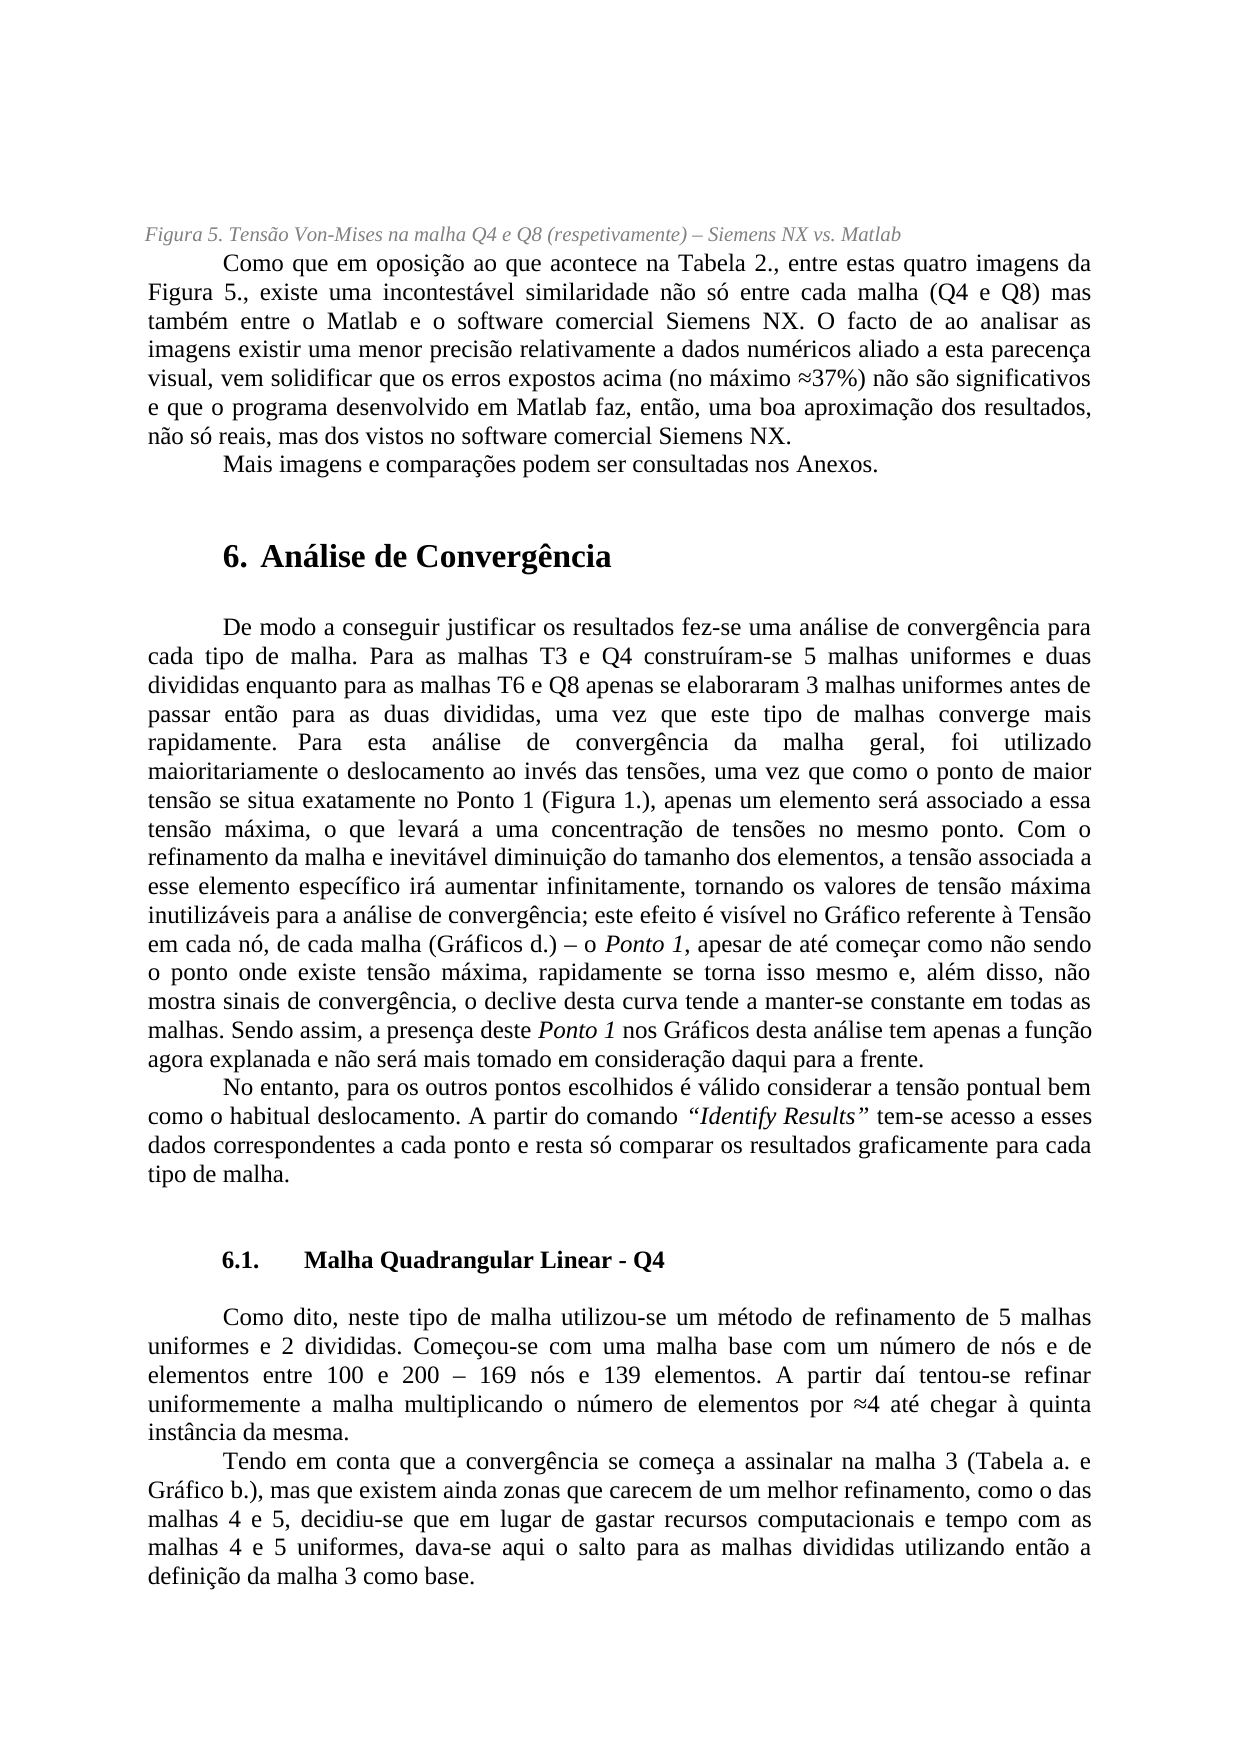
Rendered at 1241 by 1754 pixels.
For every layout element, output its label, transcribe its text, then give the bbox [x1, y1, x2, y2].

text No entanto, para os outros pontos escolhidos é válido considerar a tensão pontual bem como o habitual deslocamento. A partir do comando “Identify Results” tem-se acesso a esses dados correspondentes a cada ponto e resta só comparar os resultados graficamente para cada tipo de malha. [148, 1072, 1092, 1187]
text Como que em oposição ao que acontece na Tabela 2., entre estas quatro imagens da Figura 5., existe uma incontestável similaridade não só entre cada malha (Q4 e Q8) mas também entre o Matlab e o software comercial Siemens NX. O facto de ao analisar as imagens existir uma menor precisão relativamente a dados numéricos aliado a esta parecença visual, vem solidificar que os erros expostos acima (no máximo ≈37%) não são significativos e que o programa desenvolvido em Matlab faz, então, uma boa aproximação dos resultados, não só reais, mas dos vistos no software comercial Siemens NX. [148, 248, 1092, 449]
text Como dito, neste tipo de malha utilizou-se um método de refinamento de 5 malhas uniformes e 2 divididas. Começou-se com uma malha base com um número de nós e de elementos entre 100 e 200 – 169 nós e 139 elementos. A partir daí tentou-se refinar uniformemente a malha multiplicando o número de elementos por ≈4 até chegar à quinta instância da mesma. [148, 1302, 1092, 1446]
text Tendo em conta que a convergência se começa a assinalar na malha 3 (Tabela a. e Gráfico b.), mas que existem ainda zonas que carecem de um melhor refinamento, como o das malhas 4 e 5, decidiu-se que em lugar de gastar recursos computacionais e tempo com as malhas 4 e 5 uniformes, dava-se aqui o salto para as malhas divididas utilizando então a definição da malha 3 como base. [148, 1446, 1092, 1590]
list Malha Quadrangular Linear - Q4 [222, 1245, 1092, 1274]
list Análise de Convergência [223, 536, 1092, 574]
text De modo a conseguir justificar os resultados fez-se uma análise de convergência para cada tipo de malha. Para as malhas T3 e Q4 construíram-se 5 malhas uniformes e duas divididas enquanto para as malhas T6 e Q8 apenas se elaboraram 3 malhas uniformes antes de passar então para as duas divididas, uma vez que este tipo de malhas converge mais rapidamente. Para esta análise de convergência da malha geral, foi utilizado maioritariamente o deslocamento ao invés das tensões, uma vez que como o ponto de maior tensão se situa exatamente no Ponto 1 (Figura 1.), apenas um elemento será associado a essa tensão máxima, o que levará a uma concentração de tensões no mesmo ponto. Com o refinamento da malha e inevitável diminuição do tamanho dos elementos, a tensão associada a esse elemento específico irá aumentar infinitamente, tornando os valores de tensão máxima inutilizáveis para a análise de convergência; este efeito é visível no Gráfico referente à Tensão em cada nó, de cada malha (Gráficos d.) – o Ponto 1, apesar de até começar como não sendo o ponto onde existe tensão máxima, rapidamente se torna isso mesmo e, além disso, não mostra sinais de convergência, o declive desta curva tende a manter-se constante em todas as malhas. Sendo assim, a presença deste Ponto 1 nos Gráficos desta análise tem apenas a função agora explanada e não será mais tomado em consideração daqui para a frente. [148, 612, 1092, 1072]
text Mais imagens e comparações podem ser consultadas nos Anexos. [148, 449, 1092, 478]
